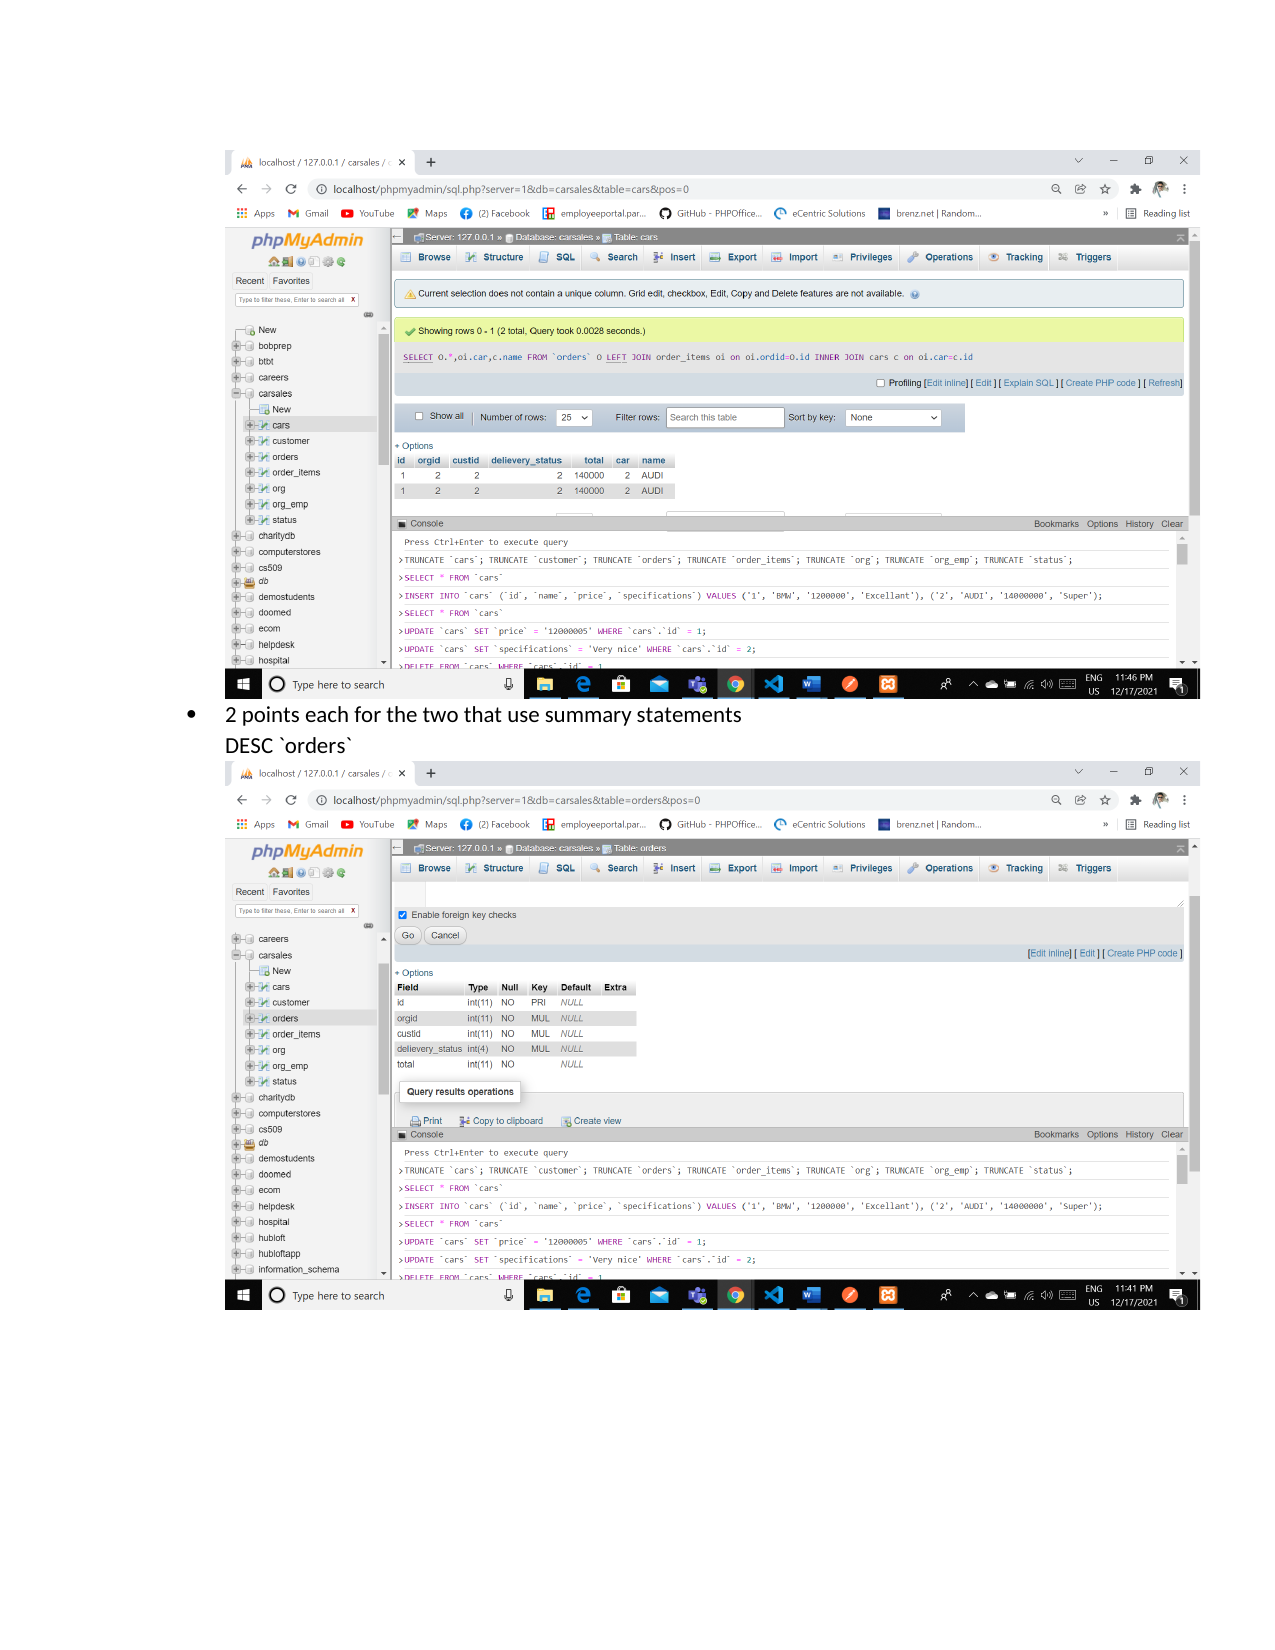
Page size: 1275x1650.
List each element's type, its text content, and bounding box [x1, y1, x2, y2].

list DESC `orders` [225, 731, 1125, 759]
list 2 points each for the two that use summary statements [187, 701, 1125, 729]
picture [225, 761, 1200, 1310]
picture [225, 150, 1200, 699]
